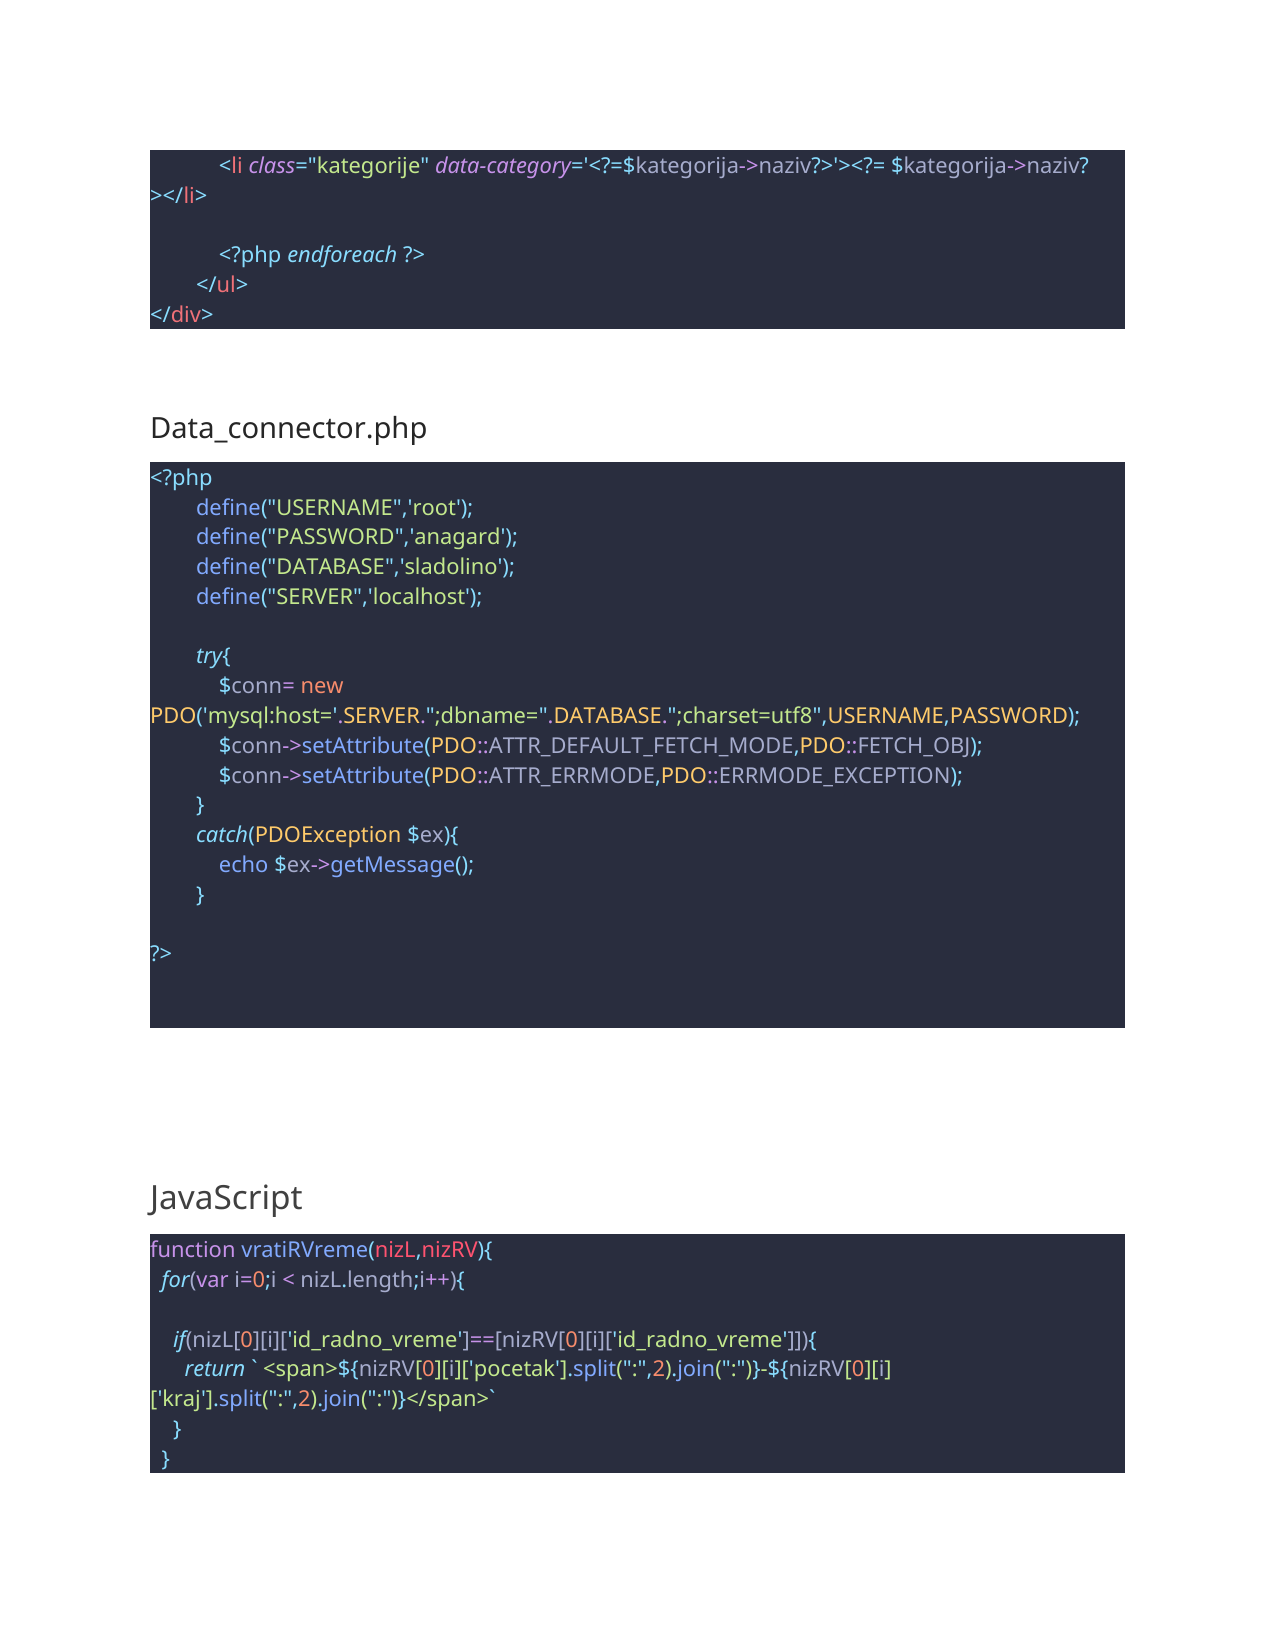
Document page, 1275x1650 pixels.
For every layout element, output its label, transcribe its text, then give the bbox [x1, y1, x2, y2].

text } [150, 1413, 1125, 1443]
text $conn= new PDO('mysql:host='.SERVER.";dbname=".DATABASE.";charset=utf8",USERNAME,PASSWORD); [150, 670, 1125, 730]
text $conn->setAttribute(PDO::ATTR_ERRMODE,PDO::ERRMODE_EXCEPTION); [150, 759, 1125, 789]
text define("USERNAME",'root'); [150, 491, 1125, 521]
text for(var i=0;i < nizL.length;i++){ [150, 1264, 1125, 1294]
text } [150, 879, 1125, 908]
text if(nizL[0][i]['id_radno_vreme']==[nizRV[0][i]['id_radno_vreme']]){ [150, 1324, 1125, 1353]
text <li class="kategorije" data-category='<?=$kategorija->naziv?>'><?= $kategorija->naziv?></li> [150, 150, 1125, 209]
subtitle Data_connector.php [150, 408, 1125, 447]
text echo $ex->getMessage(); [150, 849, 1125, 879]
text <?php endforeach ?> [150, 239, 1125, 269]
text catch(PDOException $ex){ [150, 819, 1125, 849]
text <?php [150, 462, 1125, 491]
text } [150, 789, 1125, 819]
text </ul> [150, 269, 1125, 299]
text } [150, 1443, 1125, 1473]
text try{ [150, 640, 1125, 670]
text define("SERVER",'localhost'); [150, 581, 1125, 611]
text ?> [150, 938, 1125, 968]
text $conn->setAttribute(PDO::ATTR_DEFAULT_FETCH_MODE,PDO::FETCH_OBJ); [150, 730, 1125, 759]
text </div> [150, 299, 1125, 329]
text return ` <span>${nizRV[0][i]['pocetak'].split(":",2).join(":")}-${nizRV[0][i]['kraj'].split(":",2).join(":")}</span>` [150, 1353, 1125, 1413]
text function vratiRVreme(nizL,nizRV){ [150, 1234, 1125, 1264]
text define("PASSWORD",'anagard'); [150, 521, 1125, 551]
subtitle JavaScript [150, 1174, 1125, 1219]
text define("DATABASE",'sladolino'); [150, 551, 1125, 581]
